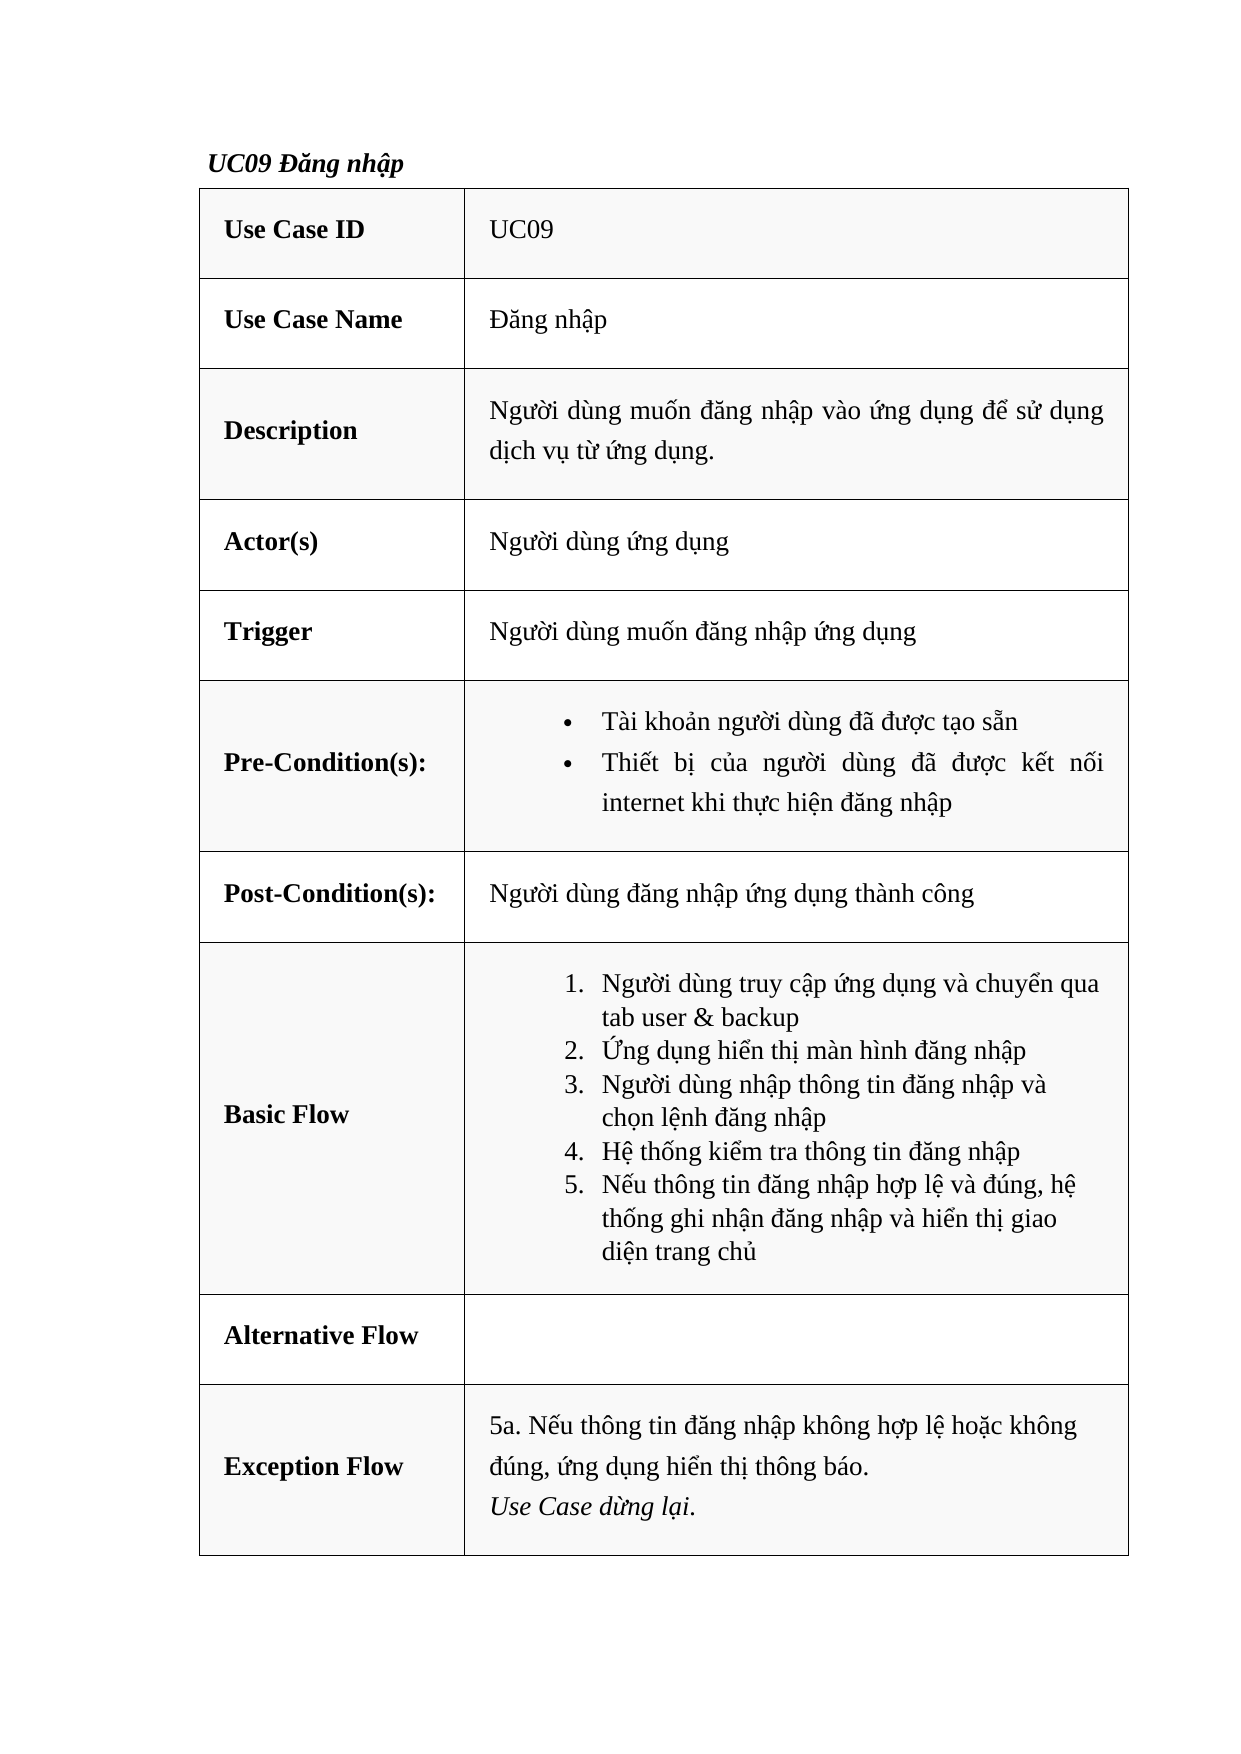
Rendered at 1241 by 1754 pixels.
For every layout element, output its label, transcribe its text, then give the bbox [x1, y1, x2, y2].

table_cell Trigger [200, 591, 464, 680]
table_cell Người dùng truy cập ứng dụng và chuyển qua tab user & backup Ứng dụng hiển thị màn hình đăng nhập Người dùng nhập thông tin đăng nhập và chọn lệnh đăng nhập Hệ thống kiểm tra thông tin đăng nhập Nếu thông tin đăng nhập hợp lệ và đúng, hệ thống ghi nhận đăng nhập và hiển thị giao diện trang chủ [465, 943, 1128, 1293]
table_cell Tài khoản người dùng đã được tạo sẵn Thiết bị của người dùng đã được kết nối internet khi thực hiện đăng nhập [465, 681, 1128, 851]
table_cell Người dùng đăng nhập ứng dụng thành công [465, 852, 1128, 942]
table_cell Đăng nhập [465, 279, 1128, 368]
table_cell Post-Condition(s): [200, 852, 464, 942]
text UC09 Đăng nhập [207, 147, 1121, 178]
table_header Use Case ID [200, 189, 464, 278]
table_cell Người dùng ứng dụng [465, 500, 1128, 589]
table_cell Description [200, 369, 464, 499]
table_cell Use Case Name [200, 279, 464, 368]
table_cell Actor(s) [200, 500, 464, 589]
table_cell Pre-Condition(s): [200, 681, 464, 851]
table_cell Người dùng muốn đăng nhập ứng dụng [465, 591, 1128, 680]
table_cell Alternative Flow [200, 1295, 464, 1384]
table_cell [465, 1295, 1128, 1384]
table_cell Basic Flow [200, 943, 464, 1293]
table_cell Người dùng muốn đăng nhập vào ứng dụng để sử dụng dịch vụ từ ứng dụng. [465, 369, 1128, 499]
table_cell 5a. Nếu thông tin đăng nhập không hợp lệ hoặc không đúng, ứng dụng hiển thị thông báo. Use Case dừng lại. [465, 1385, 1128, 1555]
table_header UC09 [465, 189, 1128, 278]
table_cell Exception Flow [200, 1385, 464, 1555]
